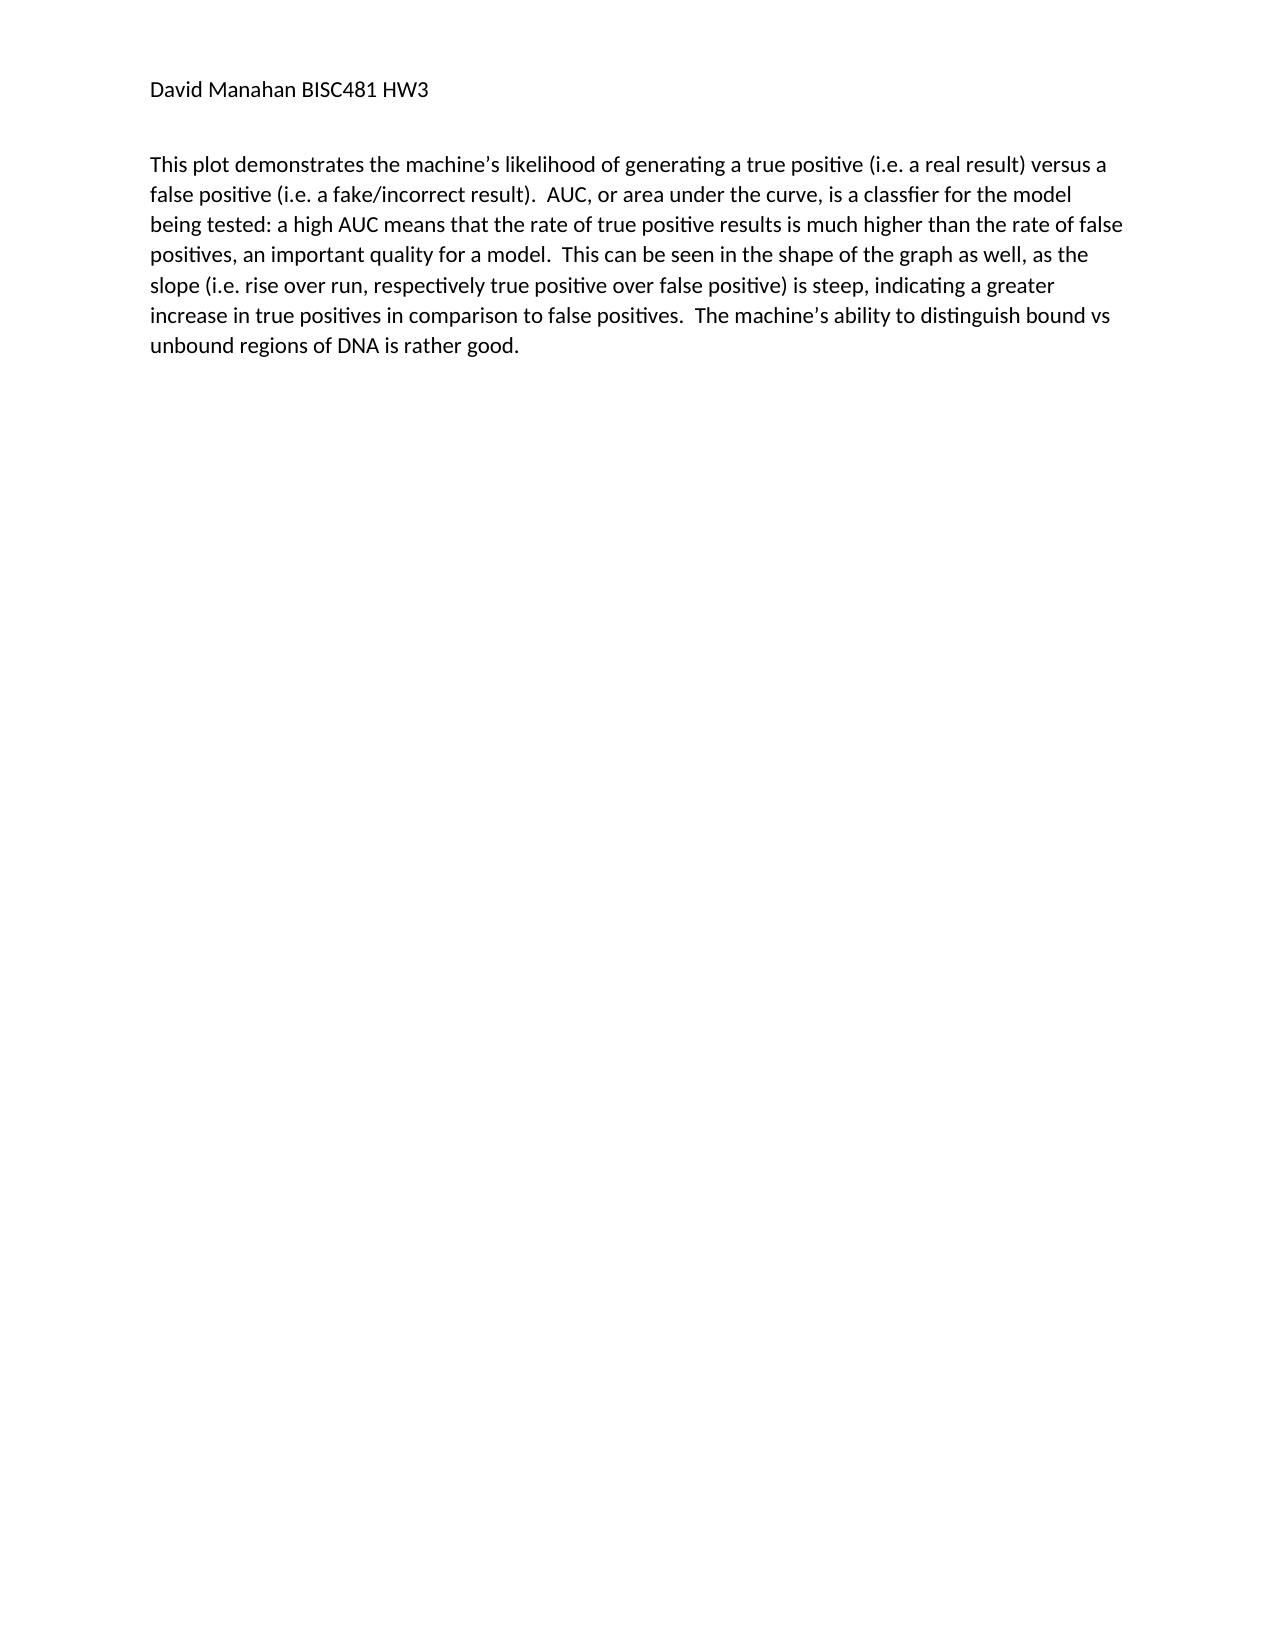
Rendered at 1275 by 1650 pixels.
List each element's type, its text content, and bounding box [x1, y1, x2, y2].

text This plot demonstrates the machine’s likelihood of generating a true positive (i.e. a real result) versus a false positive (i.e. a fake/incorrect result). AUC, or area under the curve, is a classfier for the model being tested: a high AUC means that the rate of true positive results is much higher than the rate of false positives, an important quality for a model. This can be seen in the shape of the graph as well, as the slope (i.e. rise over run, respectively true positive over false positive) is steep, indicating a greater increase in true positives in comparison to false positives. The machine’s ability to distinguish bound vs unbound regions of DNA is rather good. [150, 150, 1125, 359]
